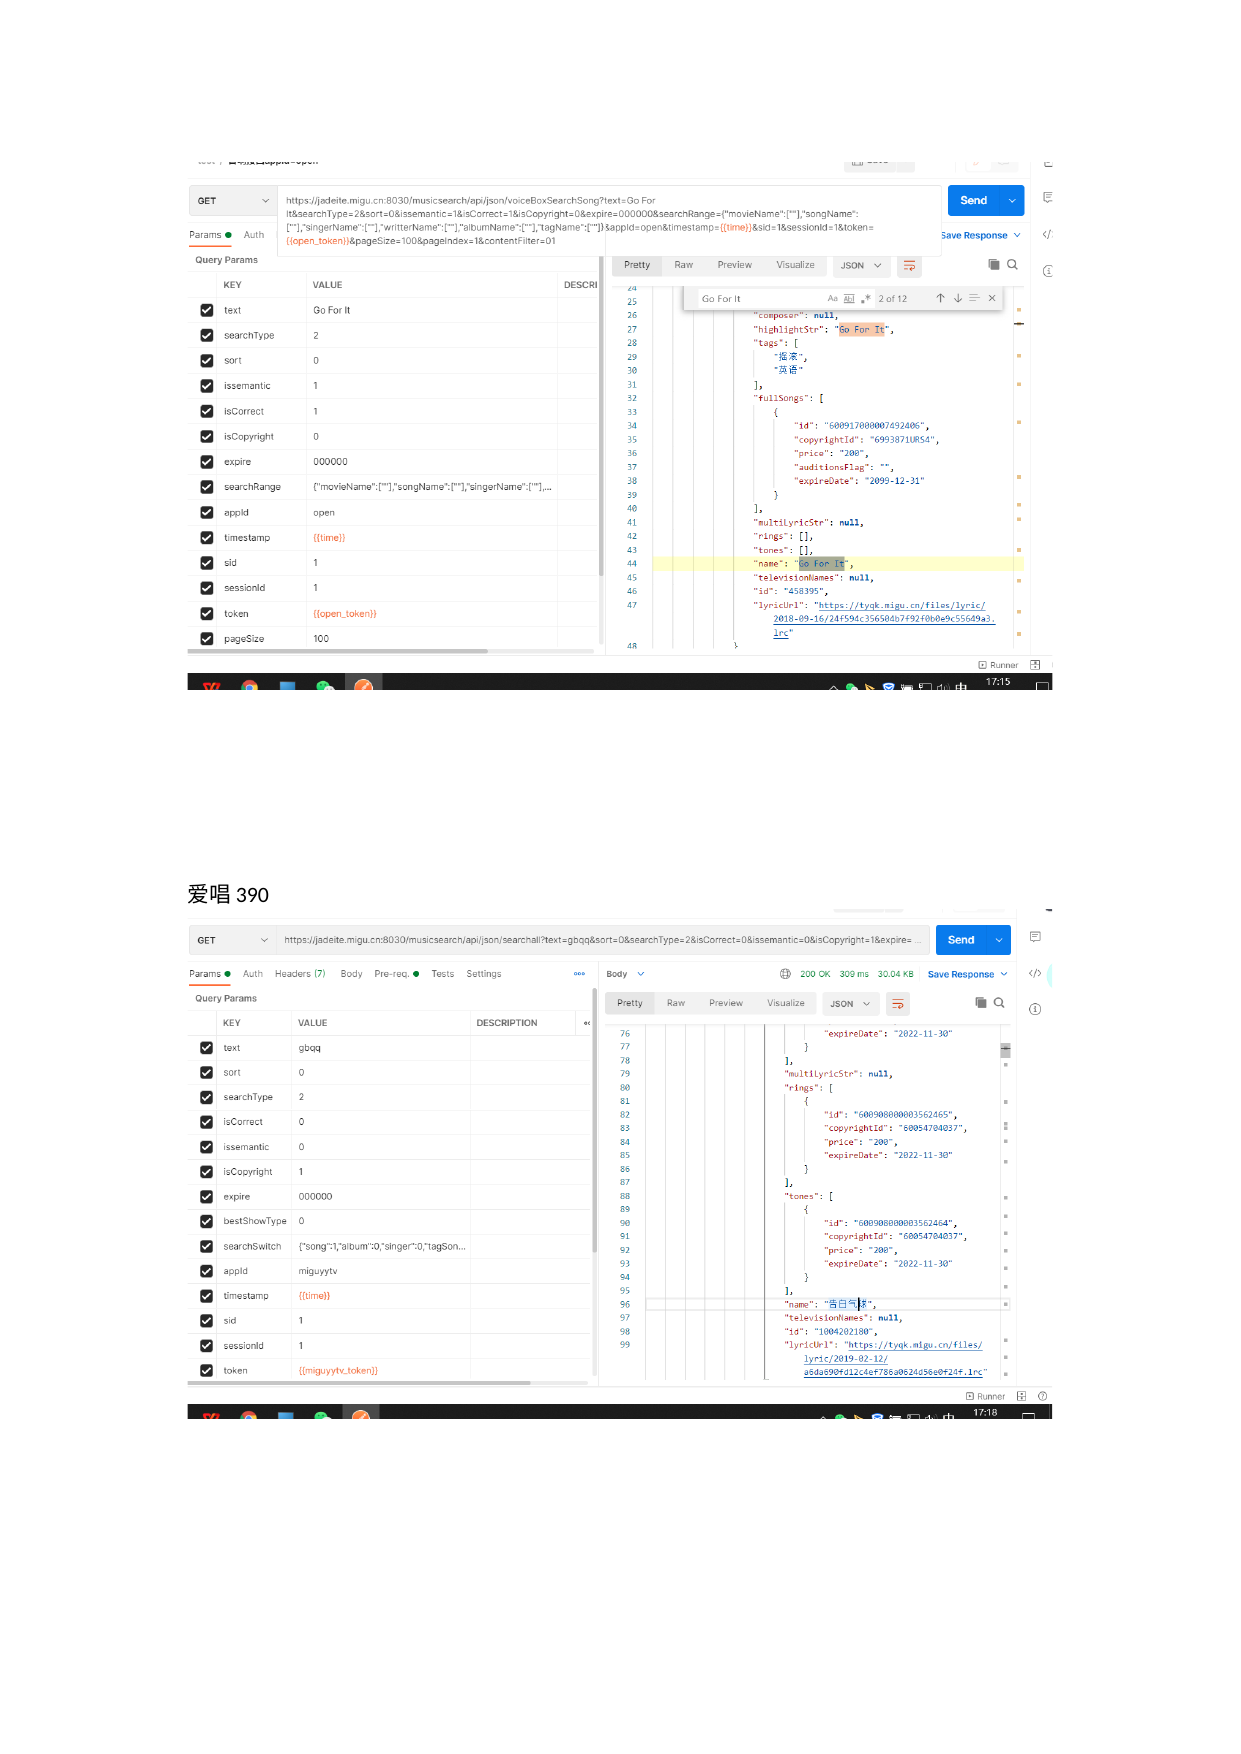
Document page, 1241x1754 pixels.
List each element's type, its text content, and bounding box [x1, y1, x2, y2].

picture [187, 162, 1053, 690]
picture [187, 909, 1053, 1419]
text 爱唱390 [187, 877, 1053, 909]
